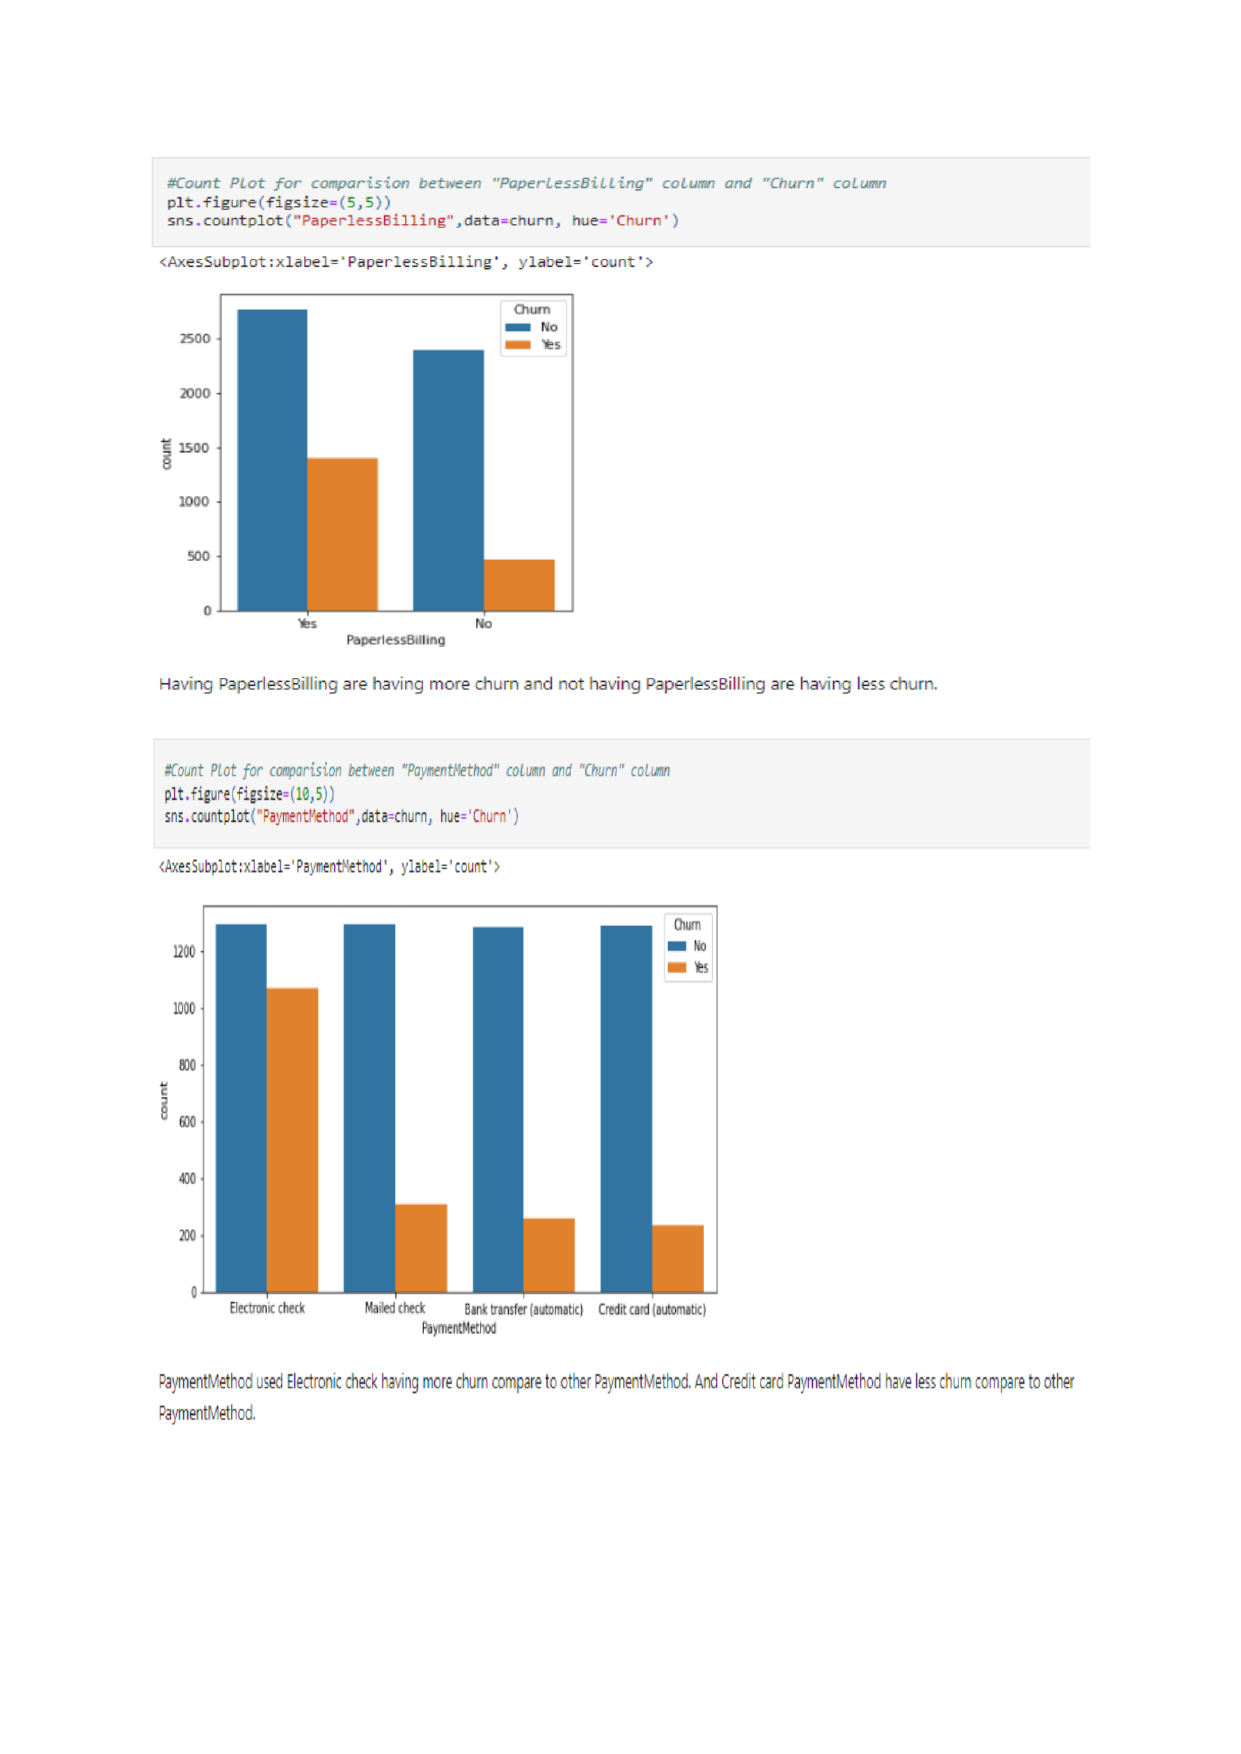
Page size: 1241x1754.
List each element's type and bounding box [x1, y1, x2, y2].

picture [150, 150, 1091, 1445]
